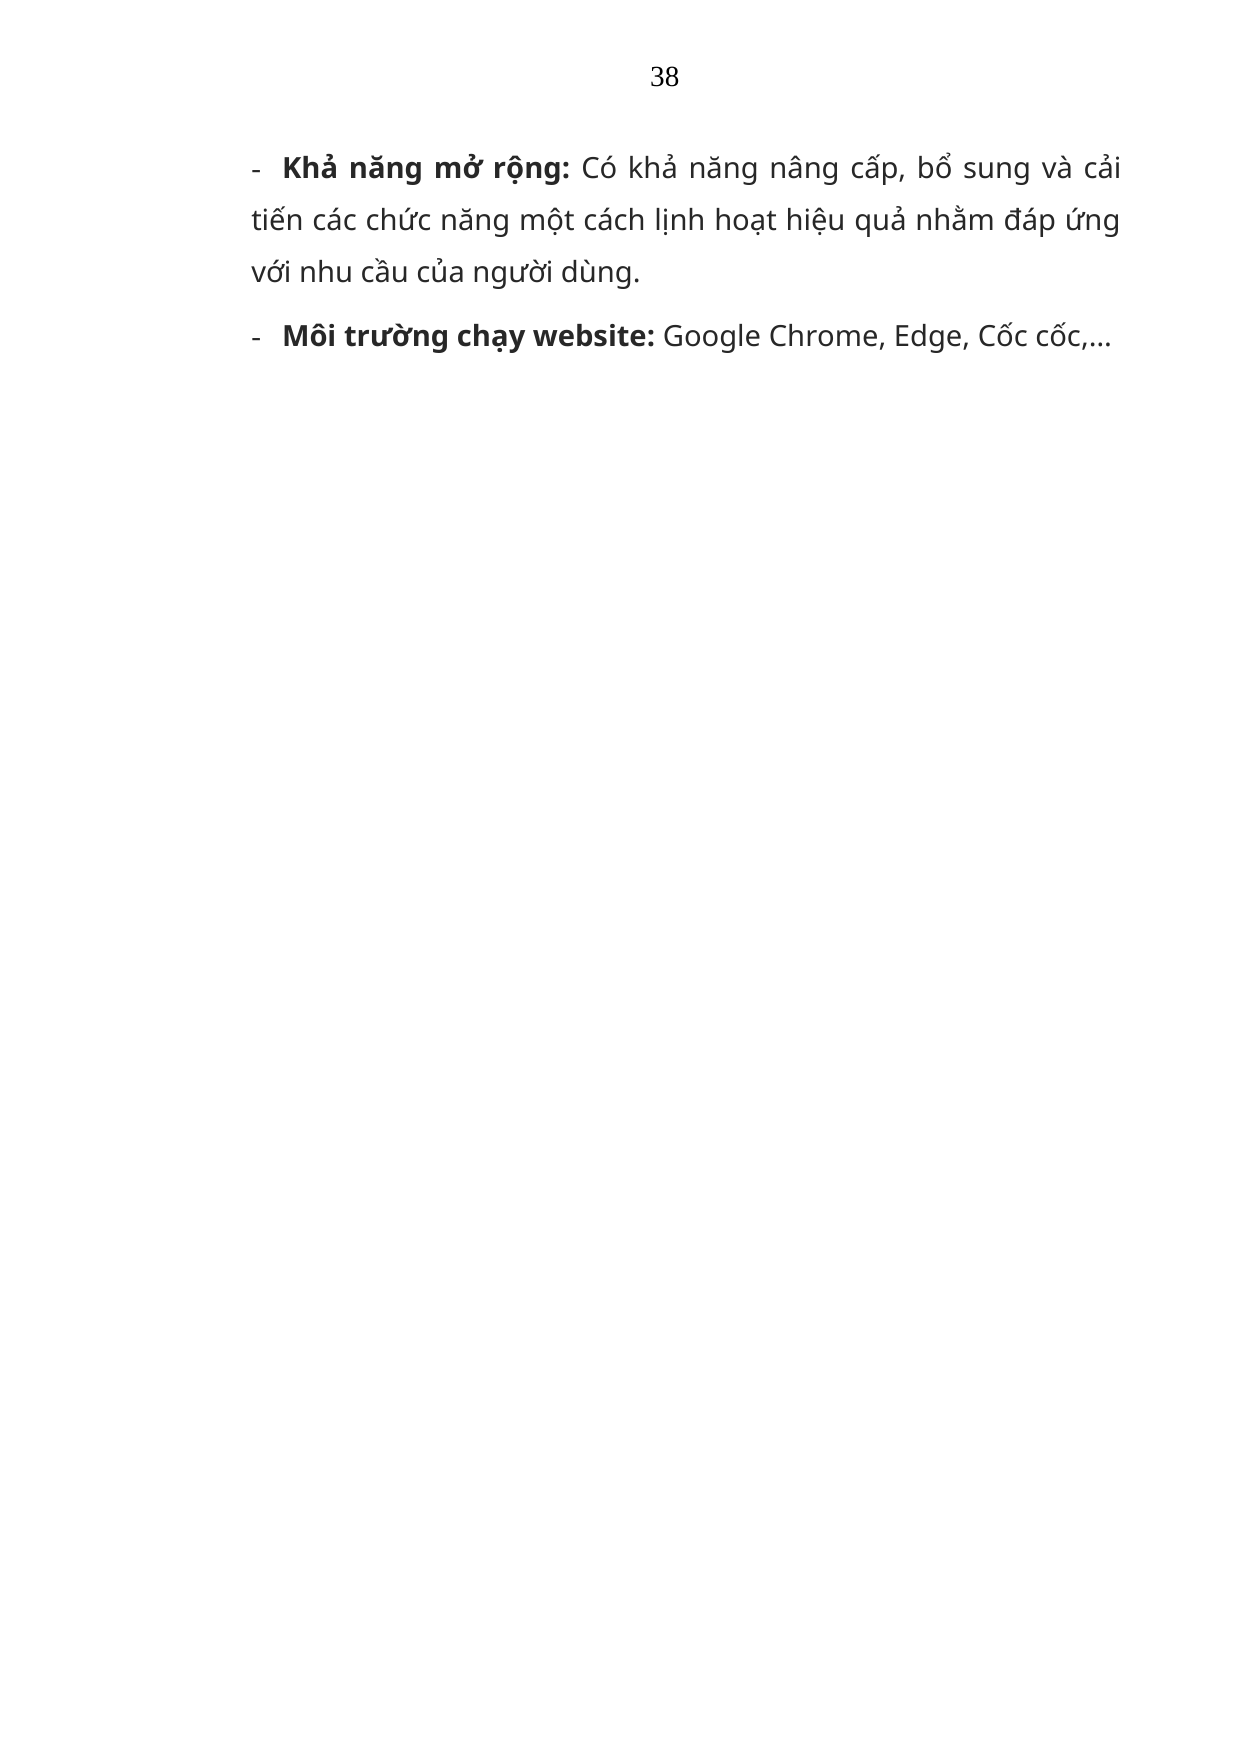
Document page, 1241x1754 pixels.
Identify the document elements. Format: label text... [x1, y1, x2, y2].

text Khả năng mở rộng: Có khả năng nâng cấp, bổ sung và cải tiến các chức năng một cách lịnh hoạt hiệu quả nhằm đáp ứng với nhu cầu của người dùng. [251, 148, 1122, 291]
text Môi trường chạy website: Google Chrome, Edge, Cốc cốc,… [251, 315, 1122, 354]
